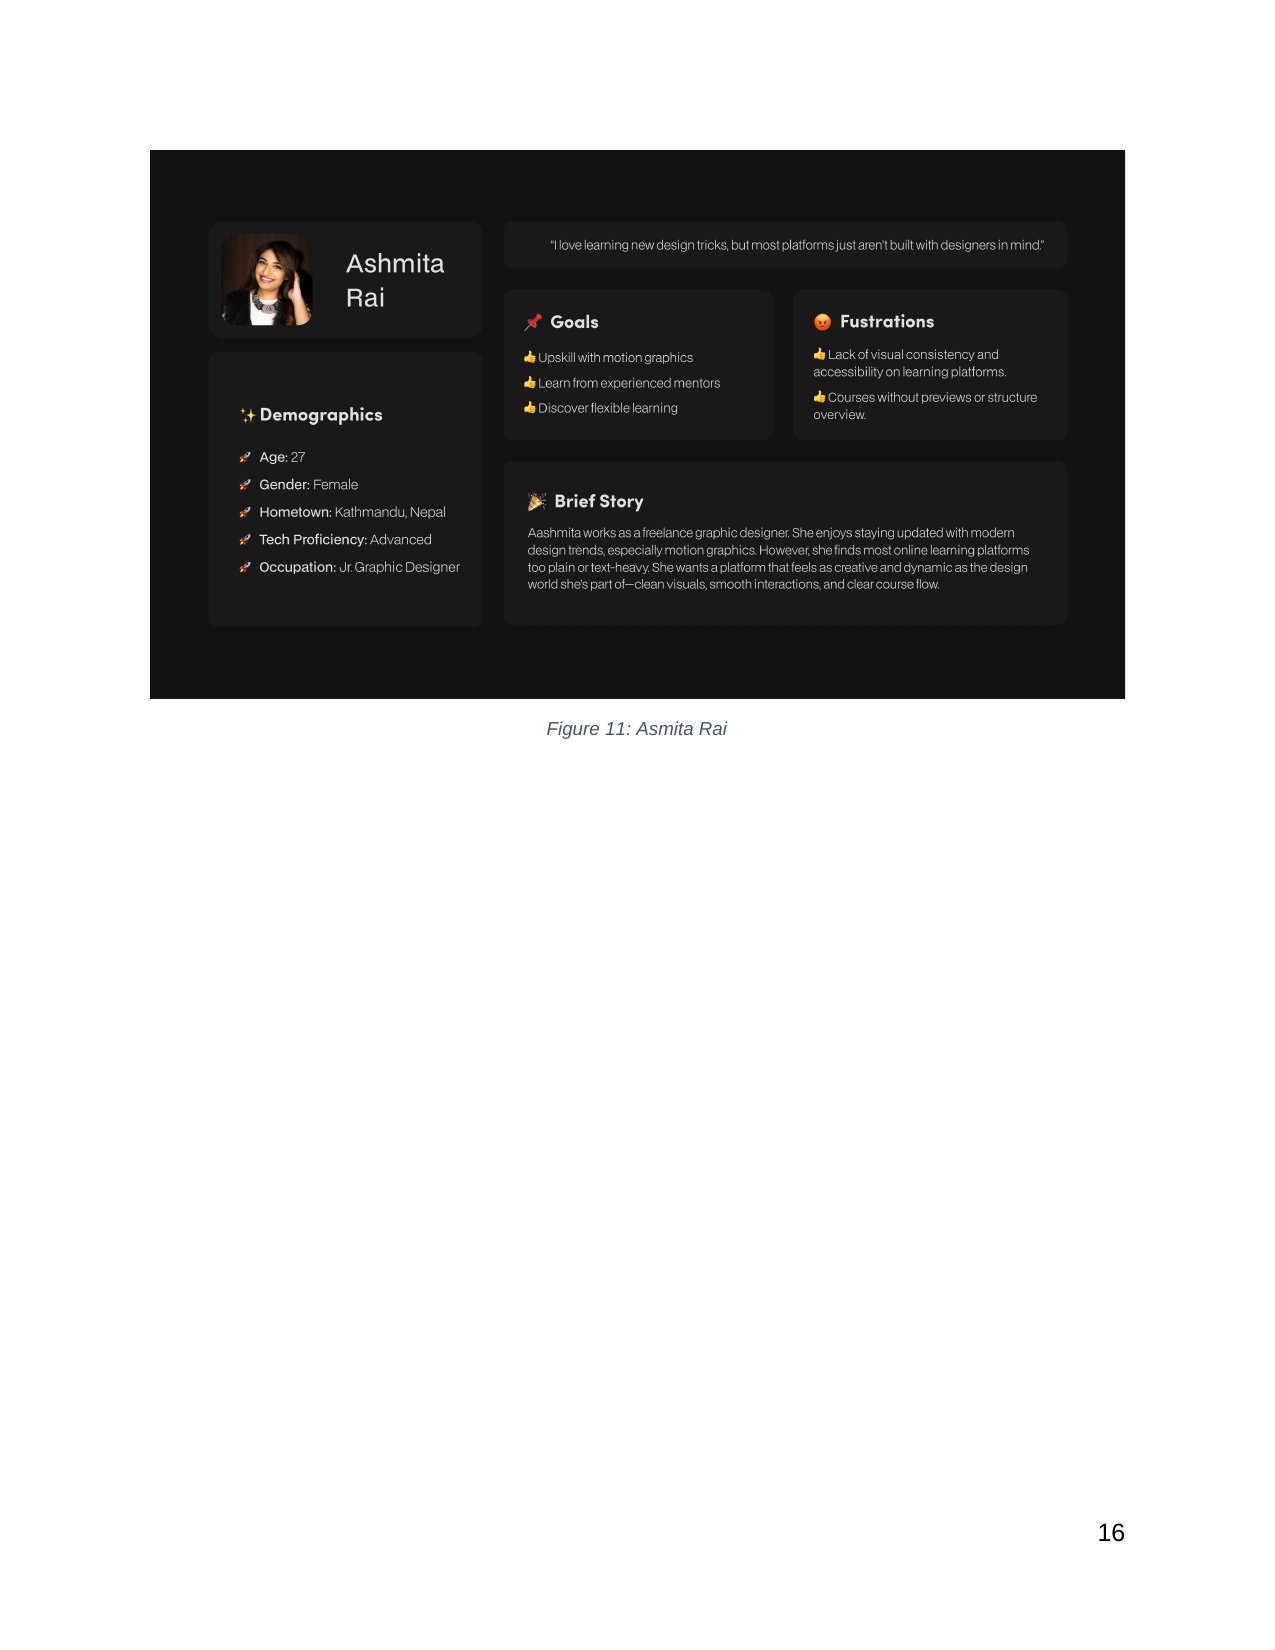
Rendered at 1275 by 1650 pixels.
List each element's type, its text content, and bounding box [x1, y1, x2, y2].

text Figure 11: Asmita Rai [150, 717, 1125, 739]
picture [150, 150, 1125, 699]
